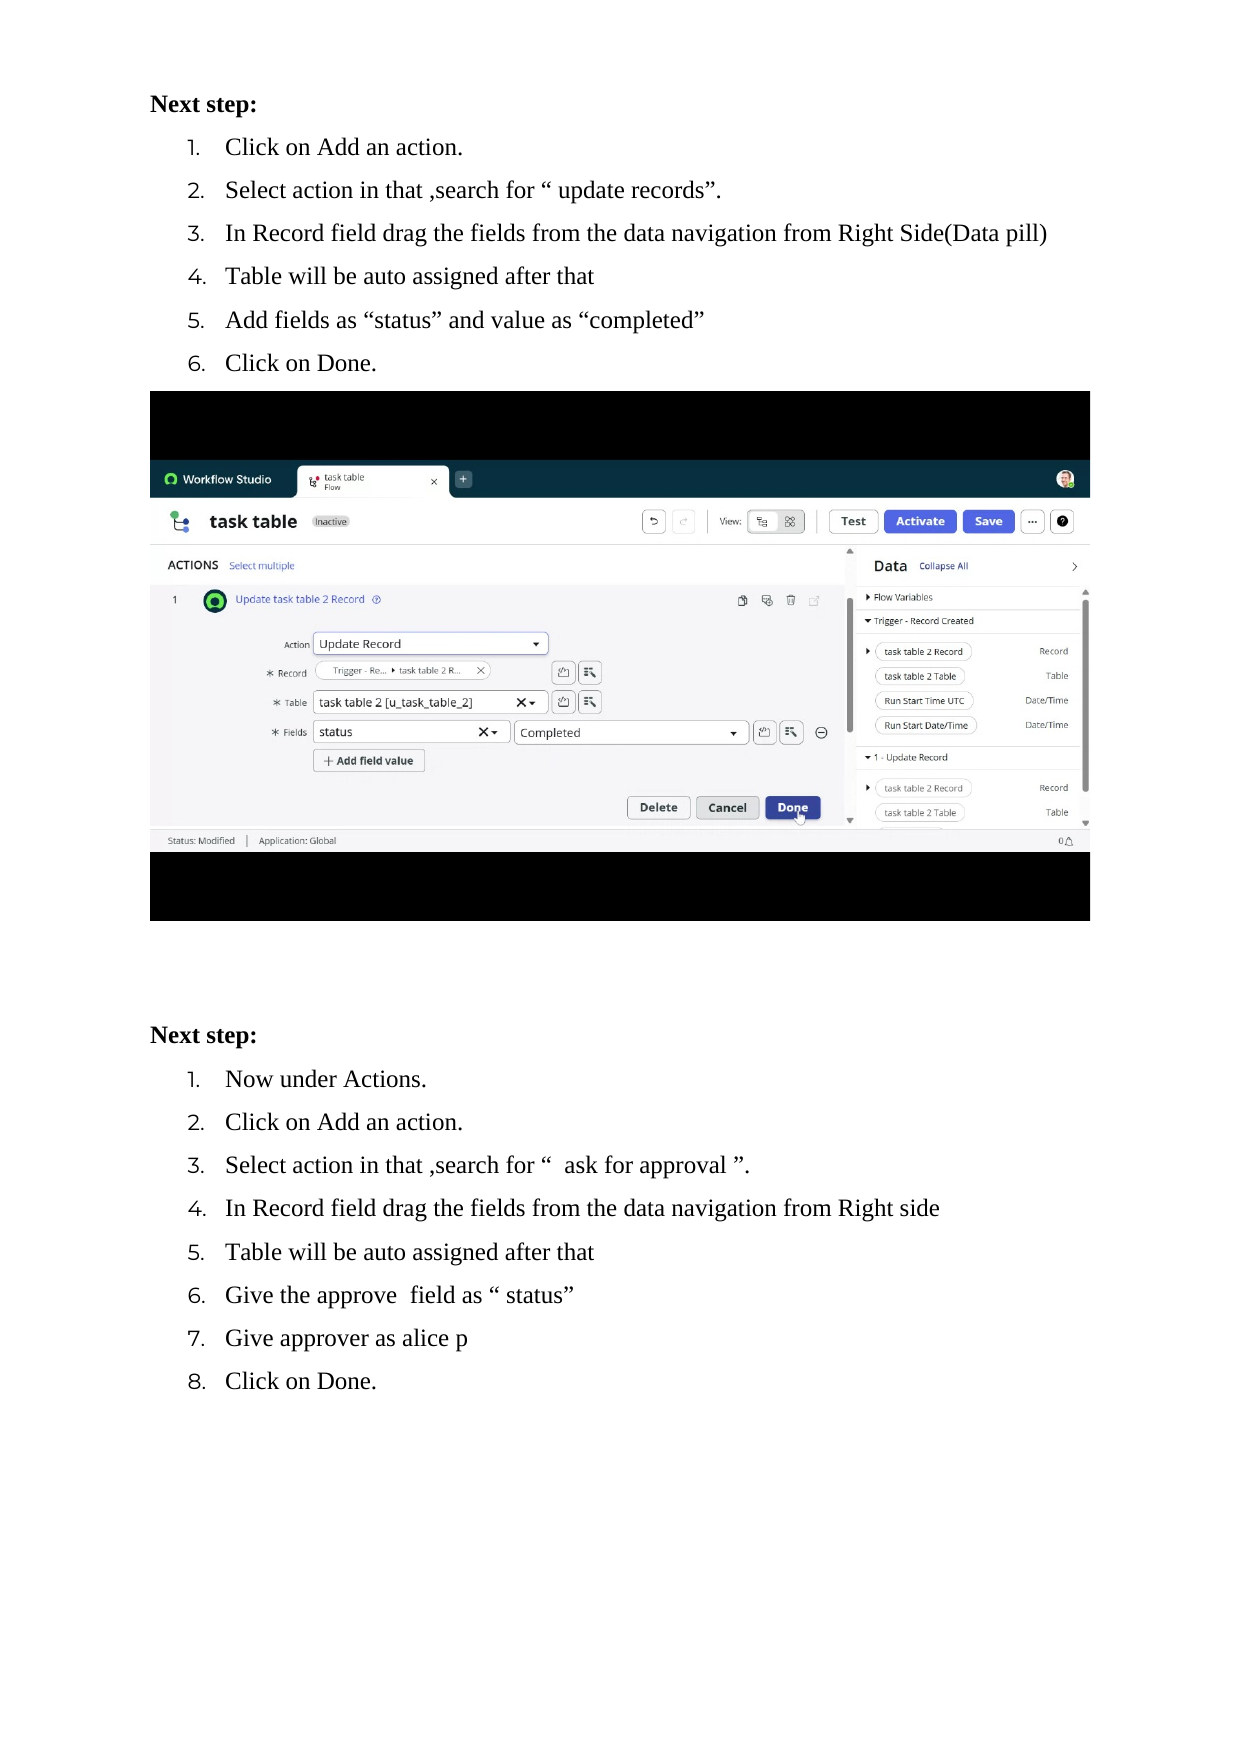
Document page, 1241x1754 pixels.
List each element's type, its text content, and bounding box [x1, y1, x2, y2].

list Click on Done. [187, 1366, 1090, 1395]
list Add fields as “status” and value as “completed” [187, 305, 1090, 333]
list In Record field drag the fields from the data navigation from Right Side(Data pill) [187, 218, 1090, 247]
list Give the approve field as “ status” [187, 1280, 1090, 1309]
list In Record field drag the fields from the data navigation from Right side [187, 1193, 1090, 1222]
list Click on Done. [187, 348, 1090, 377]
list Give approver as alice p [187, 1323, 1090, 1352]
list Table will be auto assigned after that [187, 261, 1090, 290]
list Select action in that ,search for “ update records”. [187, 175, 1090, 204]
text Next step: [150, 89, 1090, 117]
list Click on Add an action. [187, 132, 1090, 161]
picture [150, 391, 1091, 921]
text Next step: [150, 1021, 1090, 1049]
list Table will be auto assigned after that [187, 1237, 1090, 1265]
list Select action in that ,search for “ ask for approval ”. [187, 1150, 1090, 1179]
list Now under Actions. [187, 1064, 1090, 1092]
list Click on Add an action. [187, 1107, 1090, 1136]
